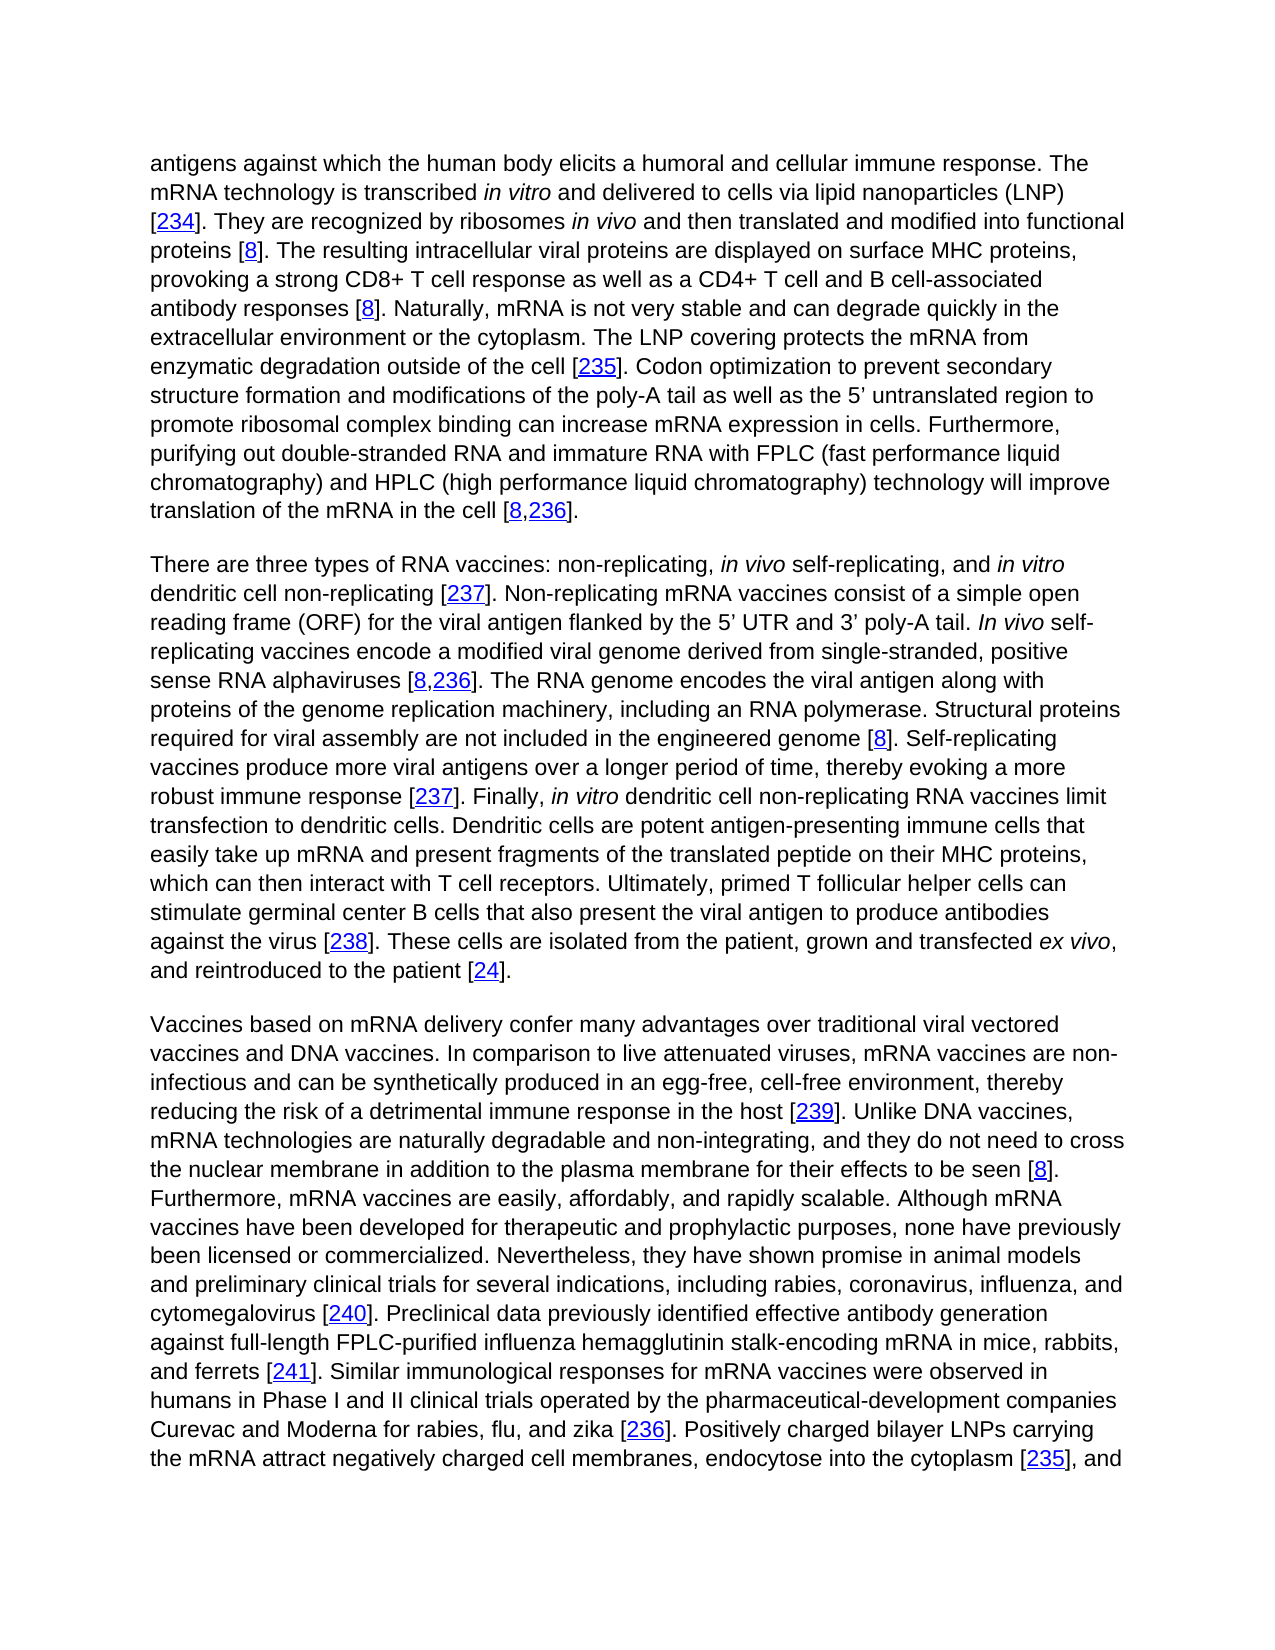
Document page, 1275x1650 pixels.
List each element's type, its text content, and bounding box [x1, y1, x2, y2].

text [150, 1011, 1125, 1472]
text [150, 150, 1125, 524]
text There are three types of RNA vaccines: non-replicating, in vivo self-replicating, and in vitro dendritic cell non-replicating [237]. Non-replicating mRNA vaccines consist of a simple open reading frame (ORF) for the viral antigen flanked by the 5’ UTR and 3’ poly-A tail. In vivo self-replicating vaccines encode a modified viral genome derived from single-stranded, positive sense RNA alphaviruses [8,236]. The RNA genome encodes the viral antigen along with proteins of the genome replication machinery, including an RNA polymerase. Structural proteins required for viral assembly are not included in the engineered genome [8]. Self-replicating vaccines produce more viral antigens over a longer period of time, thereby evoking a more robust immune response [237]. Finally, in vitro dendritic cell non-replicating RNA vaccines limit transfection to dendritic cells. Dendritic cells are potent antigen-presenting immune cells that easily take up mRNA and present fragments of the translated peptide on their MHC proteins, which can then interact with T cell receptors. Ultimately, primed T follicular helper cells can stimulate germinal center B cells that also present the viral antigen to produce antibodies against the virus [238]. These cells are isolated from the patient, grown and transfected ex vivo, and reintroduced to the patient [24]. [150, 551, 1125, 983]
